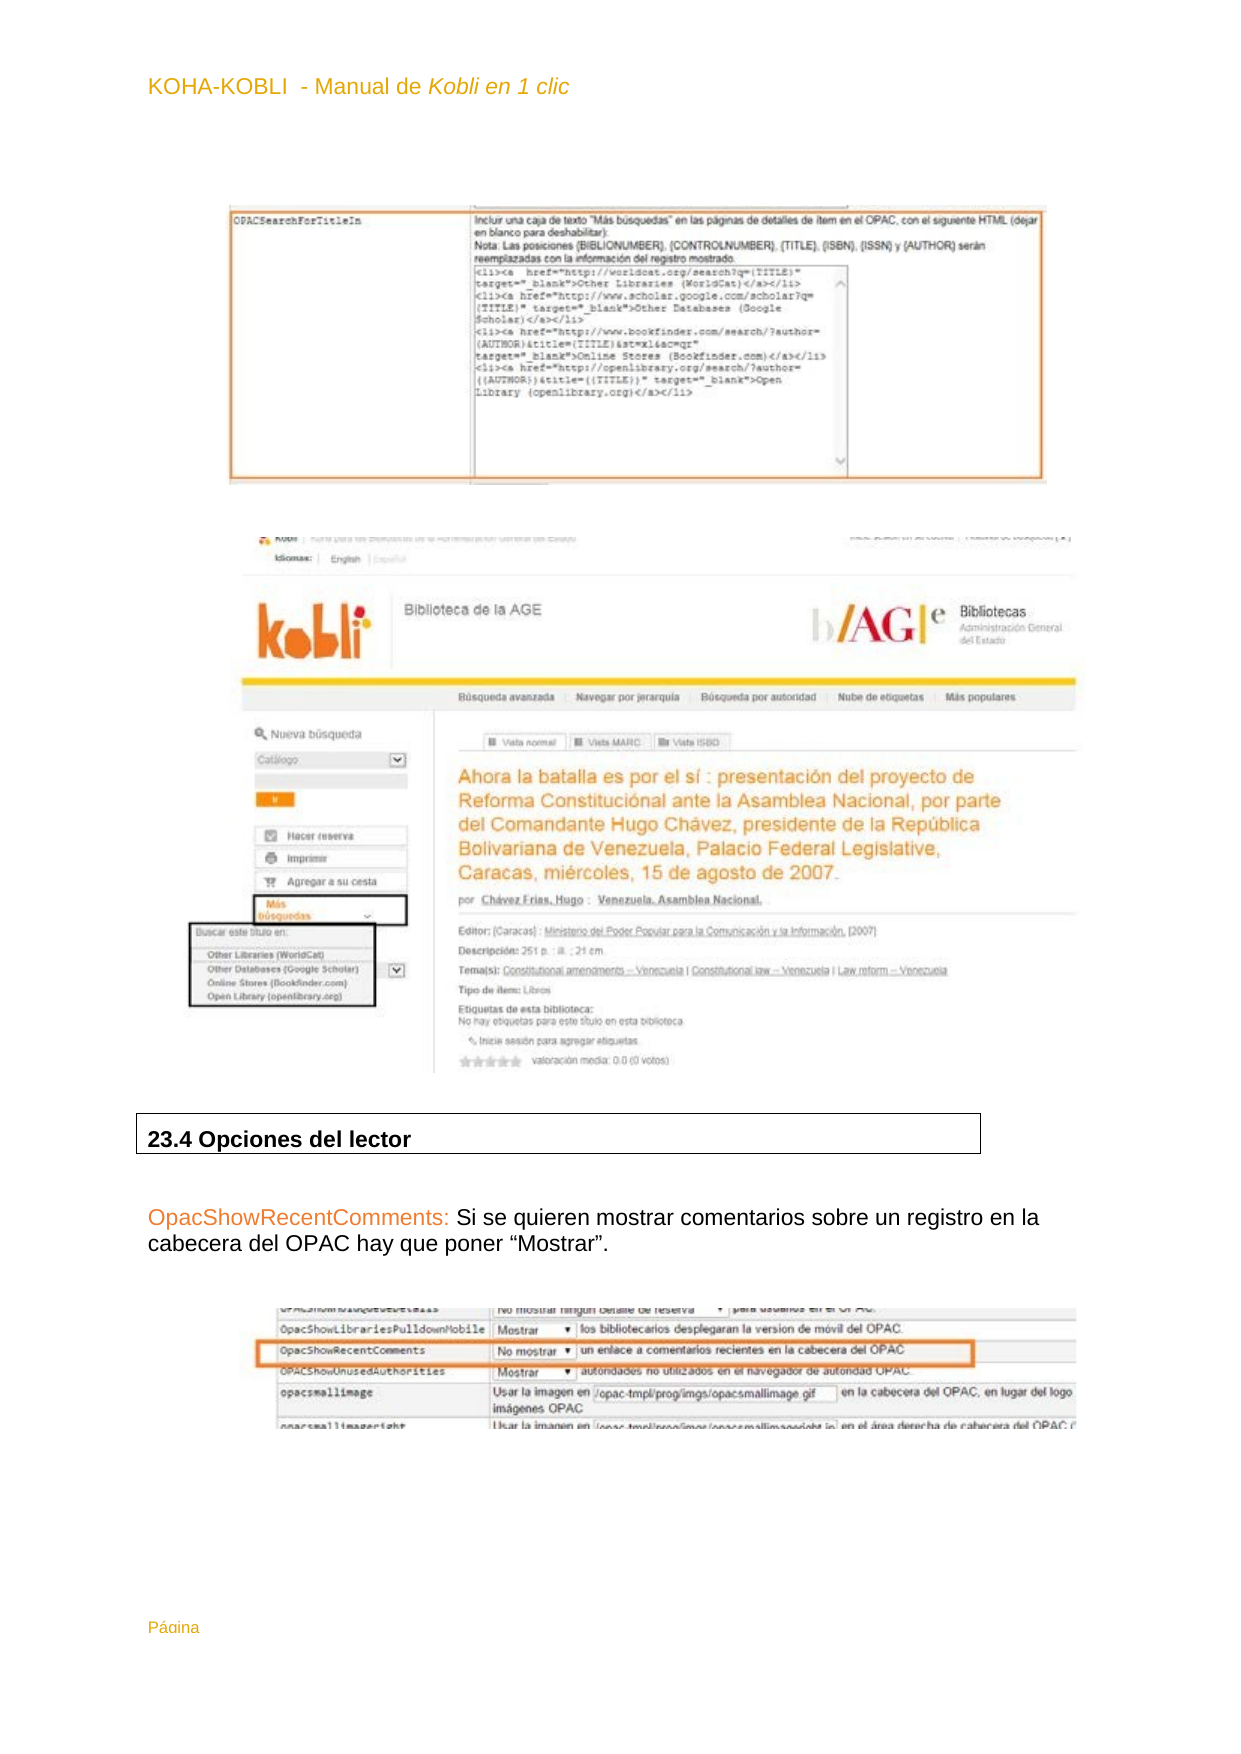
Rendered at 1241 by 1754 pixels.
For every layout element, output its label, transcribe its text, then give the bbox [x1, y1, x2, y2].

picture [225, 205, 1047, 485]
picture [183, 537, 1086, 1073]
text OpacShowRecentComments: Si se quieren mostrar comentarios sobre un registro en la cabecera del OPAC hay que poner “Mostrar”. [148, 1204, 1081, 1257]
picture [192, 1308, 1077, 1429]
